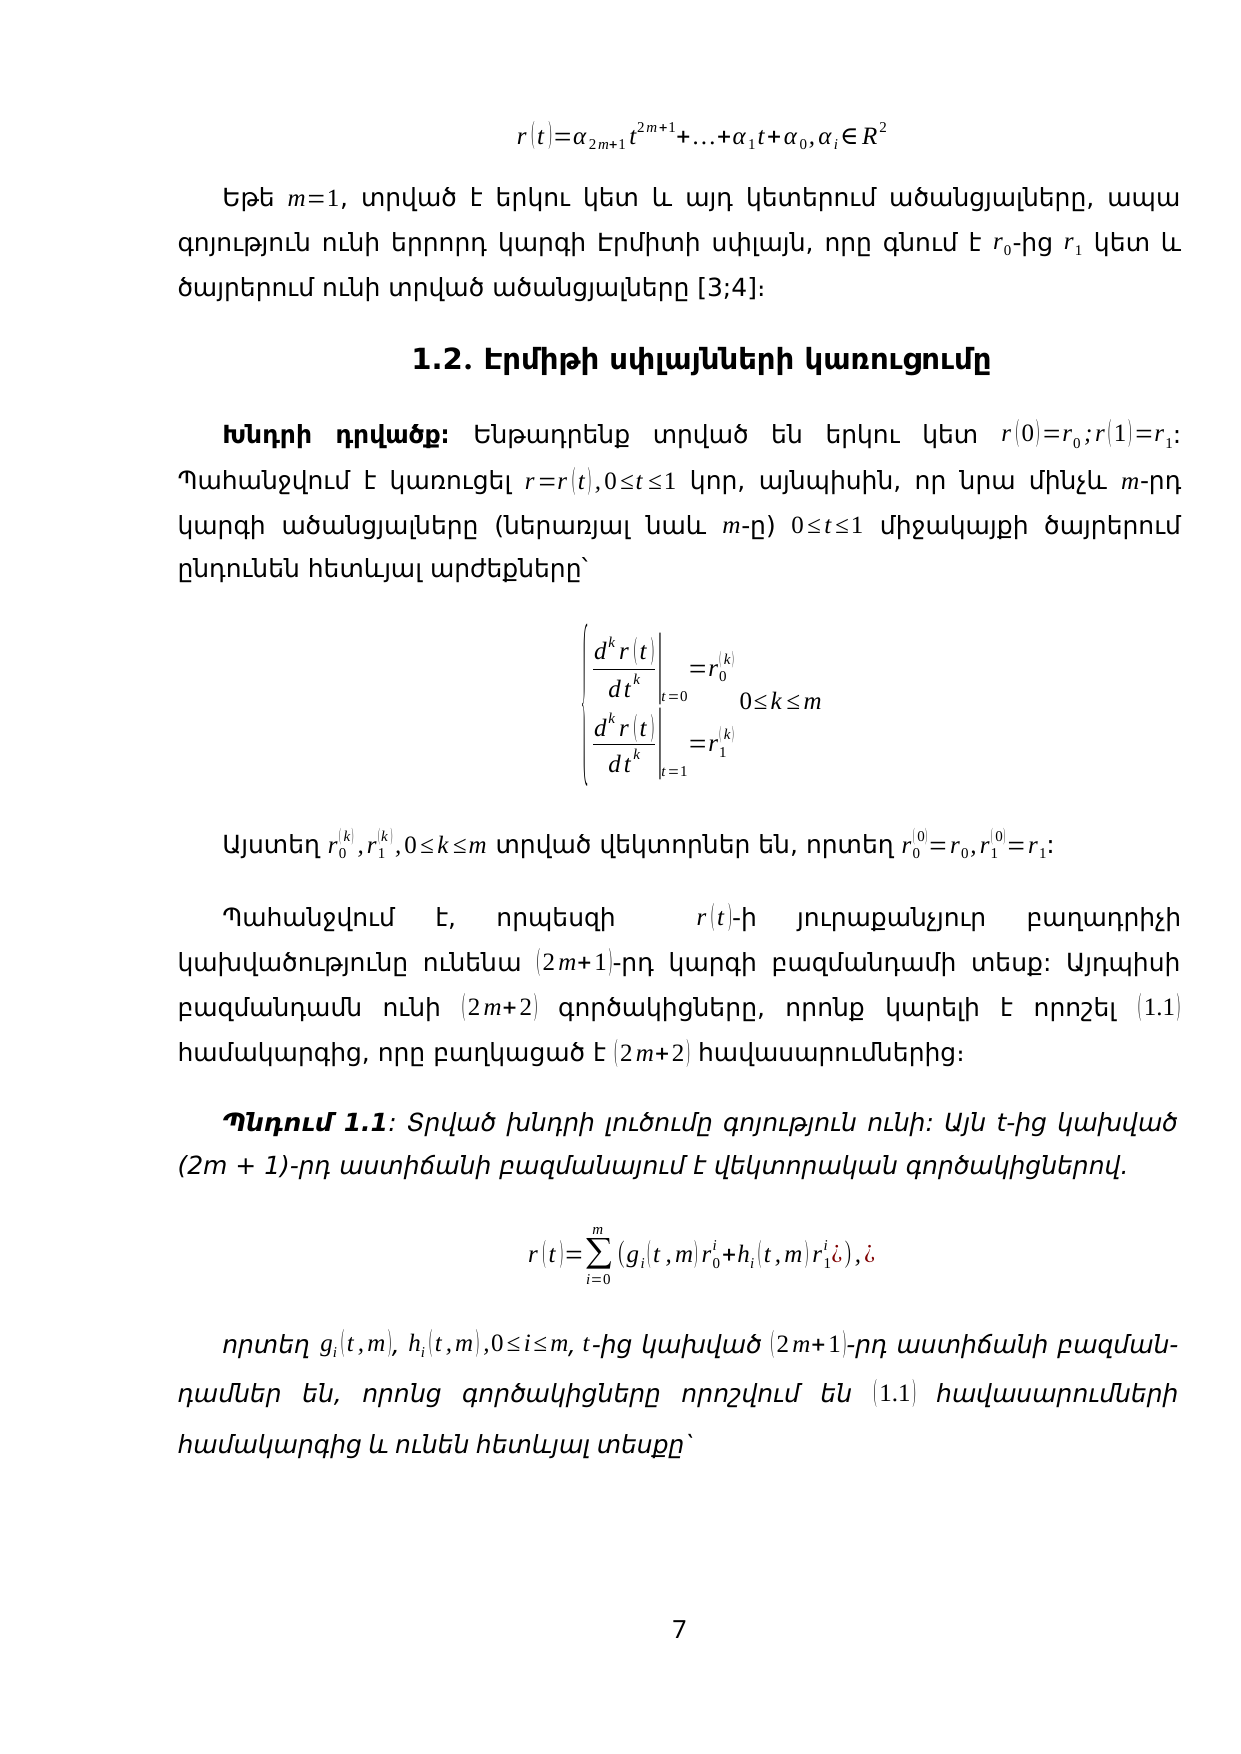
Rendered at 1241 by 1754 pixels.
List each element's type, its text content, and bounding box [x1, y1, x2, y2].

text Եթե , տրված է երկու կետ և այդ կետերում ածանցյալները, ապա գոյություն ունի երրորդ կարգի Էրմիտի սփլայն, որը գնում է -ից կետ և ծայրերում ունի տրված ածանցյալները [3;4]։ [177, 184, 1181, 302]
text որտեղ , , -ից կախված -րդ աստիճանի բազման-դամներ են, որոնց գործակիցները որոշվում են հավասարումների համակարգից և ունեն հետևյալ տեսքը` [177, 1327, 1181, 1461]
text Պահանջվում է, որպեսզի -ի յուրաքանչյուր բաղադրիչի կախվածությունը ունենա -րդ կարգի բազմանդամի տեսք: Այդպիսի բազմանդամն ունի գործակիցները, որոնք կարելի է որոշել համակարգից, որը բաղկացած է հավասարումներից։ [177, 902, 1181, 1068]
text Այստեղ տրված վեկտորներ են, որտեղ : [177, 827, 1181, 862]
text Խնդրի դրվածք։ Ենթադրենք տրված են երկու կետ : Պահանջվում է կառուցել կոր, այնպիսին, որ նրա մինչև -րդ կարգի ածանցյալները (ներառյալ նաև -ը) միջակայքի ծայրերում ընդունեն հետևյալ արժեքները՝ [177, 418, 1181, 584]
text 1.2․ Էրմիթի սփլայնների կառուցումը [177, 342, 1181, 376]
text Պնդում 1.1: Տրված խնդրի լուծումը գոյություն ունի: Այն t-ից կախված (2m + 1)-րդ աստիճանի բազմանայում է վեկտորական գործակիցներով. [177, 1108, 1181, 1181]
